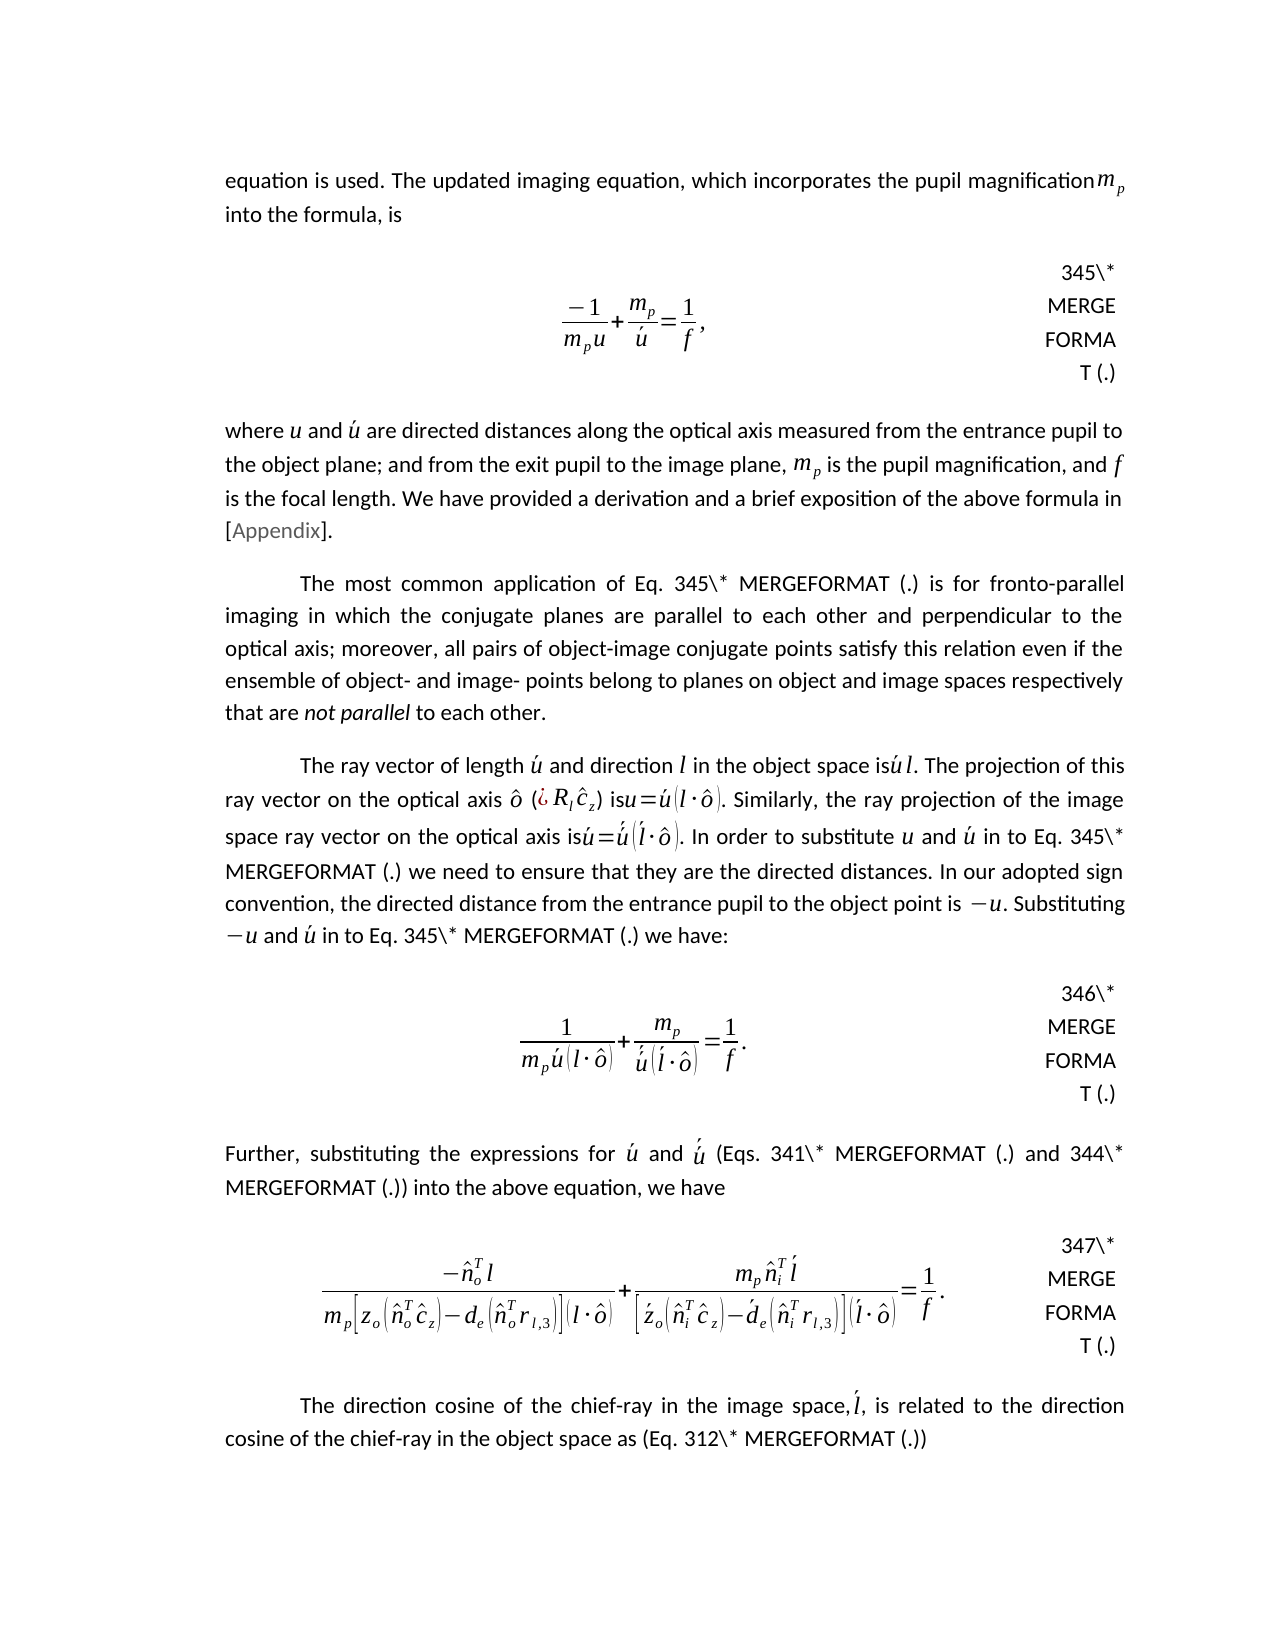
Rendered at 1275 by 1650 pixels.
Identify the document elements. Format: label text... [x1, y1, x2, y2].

text where and are directed distances along the optical axis measured from the entrance pupil to the object plane; and from the exit pupil to the image plane, is the pupil magnification, and is the focal length. We have provided a derivation and a brief exposition of the above formula in [Appendix]. [225, 417, 1125, 544]
table_header [225, 1227, 1042, 1389]
table_header [1042, 1227, 1116, 1389]
text The most common application of Eq. (3.45) is for fronto-parallel imaging in which the conjugate planes are parallel to each other and perpendicular to the optical axis; moreover, all pairs of object-image conjugate points satisfy this relation even if the ensemble of object- and image- points belong to planes on object and image spaces respectively that are not parallel to each other. [225, 569, 1125, 726]
text The direction cosine of the chief-ray in the image space,, is related to the direction cosine of the chief-ray in the object space as (Eq. (3.12)) [225, 1389, 1125, 1452]
table_header [225, 975, 1042, 1138]
text The ray vector of length and direction in the object space is. The projection of this ray vector on the optical axis () is. Similarly, the ray projection of the image space ray vector on the optical axis is. In order to substitute and in to Eq. (3.45) we need to ensure that they are the directed distances. In our adopted sign convention, the directed distance from the entrance pupil to the object point is . Substituting and in to Eq. (3.45) we have: [225, 751, 1125, 950]
text Further, substituting the expressions for and (Eqs. (3.41) and (3.44)) into the above equation, we have [225, 1138, 1125, 1202]
table_header [225, 254, 1042, 417]
table_header [1042, 254, 1116, 417]
table_header [1042, 975, 1116, 1138]
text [225, 165, 1125, 228]
